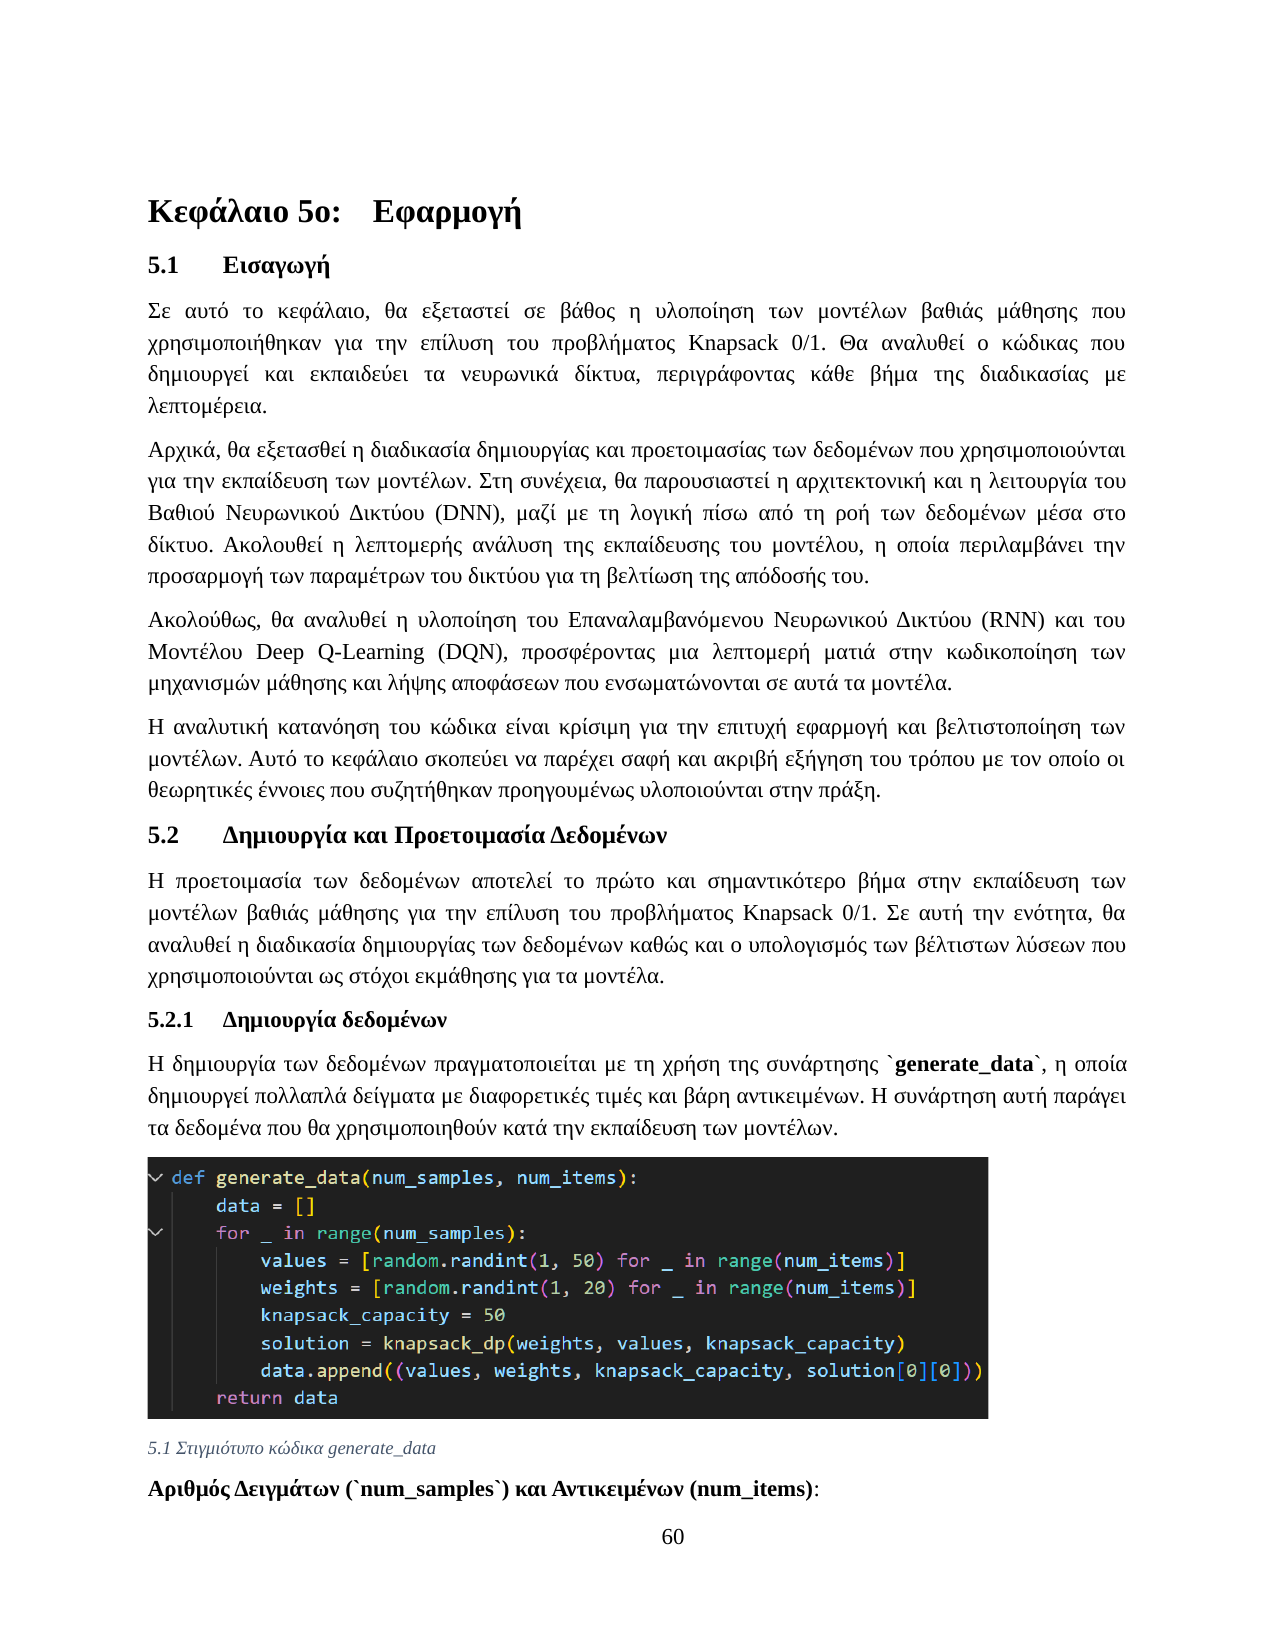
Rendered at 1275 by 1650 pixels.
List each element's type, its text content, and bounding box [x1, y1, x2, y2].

subtitle Εισαγωγή [148, 250, 1127, 279]
text Ακολούθως, θα αναλυθεί η υλοποίηση του Επαναλαμβανόμενου Νευρωνικού Δικτύου (RNN) και του Μοντέλου Deep Q-Learning (DQN), προσφέροντας μια λεπτομερή ματιά στην κωδικοποίηση των μηχανισμών μάθησης και λήψης αποφάσεων που ενσωματώνονται σε αυτά τα μοντέλα. [148, 606, 1127, 696]
text 5.1 Στιγμιότυπο κώδικα generate_data [148, 1437, 1127, 1458]
text Η αναλυτική κατανόηση του κώδικα είναι κρίσιμη για την επιτυχή εφαρμογή και βελτιστοποίηση των μοντέλων. Αυτό το κεφάλαιο σκοπεύει να παρέχει σαφή και ακριβή εξήγηση του τρόπου με τον οποίο οι θεωρητικές έννοιες που συζητήθηκαν προηγουμένως υλοποιούνται στην πράξη. [148, 713, 1127, 803]
subtitle Δημιουργία δεδομένων [148, 1006, 1127, 1033]
text Η προετοιμασία των δεδομένων αποτελεί το πρώτο και σημαντικότερο βήμα στην εκπαίδευση των μοντέλων βαθιάς μάθησης για την επίλυση του προβλήματος Knapsack 0/1. Σε αυτή την ενότητα, θα αναλυθεί η διαδικασία δημιουργίας των δεδομένων καθώς και ο υπολογισμός των βέλτιστων λύσεων που χρησιμοποιούνται ως στόχοι εκμάθησης για τα μοντέλα. [148, 868, 1127, 989]
text Αριθμός Δειγμάτων (`num_samples`) και Αντικειμένων (num_items): [148, 1475, 1127, 1501]
text Αρχικά, θα εξετασθεί η διαδικασία δημιουργίας και προετοιμασίας των δεδομένων που χρησιμοποιούνται για την εκπαίδευση των μοντέλων. Στη συνέχεια, θα παρουσιαστεί η αρχιτεκτονική και η λειτουργία του Βαθιού Νευρωνικού Δικτύου (DNN), μαζί με τη λογική πίσω από τη ροή των δεδομένων μέσα στο δίκτυο. Ακολουθεί η λεπτομερής ανάλυση της εκπαίδευσης του μοντέλου, η οποία περιλαμβάνει την προσαρμογή των παραμέτρων του δικτύου για τη βελτίωση της απόδοσής του. [148, 436, 1127, 588]
picture [147, 1157, 989, 1419]
subtitle Δημιουργία και Προετοιμασία Δεδομένων [148, 821, 1127, 849]
subtitle Εφαρμογή [148, 192, 1127, 230]
text Η δημιουργία των δεδομένων πραγματοποιείται με τη χρήση της συνάρτησης `generate_data`, η οποία δημιουργεί πολλαπλά δείγματα με διαφορετικές τιμές και βάρη αντικειμένων. Η συνάρτηση αυτή παράγει τα δεδομένα που θα χρησιμοποιηθούν κατά την εκπαίδευση των μοντέλων. [148, 1050, 1127, 1140]
text Σε αυτό το κεφάλαιο, θα εξεταστεί σε βάθος η υλοποίηση των μοντέλων βαθιάς μάθησης που χρησιμοποιήθηκαν για την επίλυση του προβλήματος Knapsack 0/1. Θα αναλυθεί ο κώδικας που δημιουργεί και εκπαιδεύει τα νευρωνικά δίκτυα, περιγράφοντας κάθε βήμα της διαδικασίας με λεπτομέρεια. [148, 297, 1127, 418]
